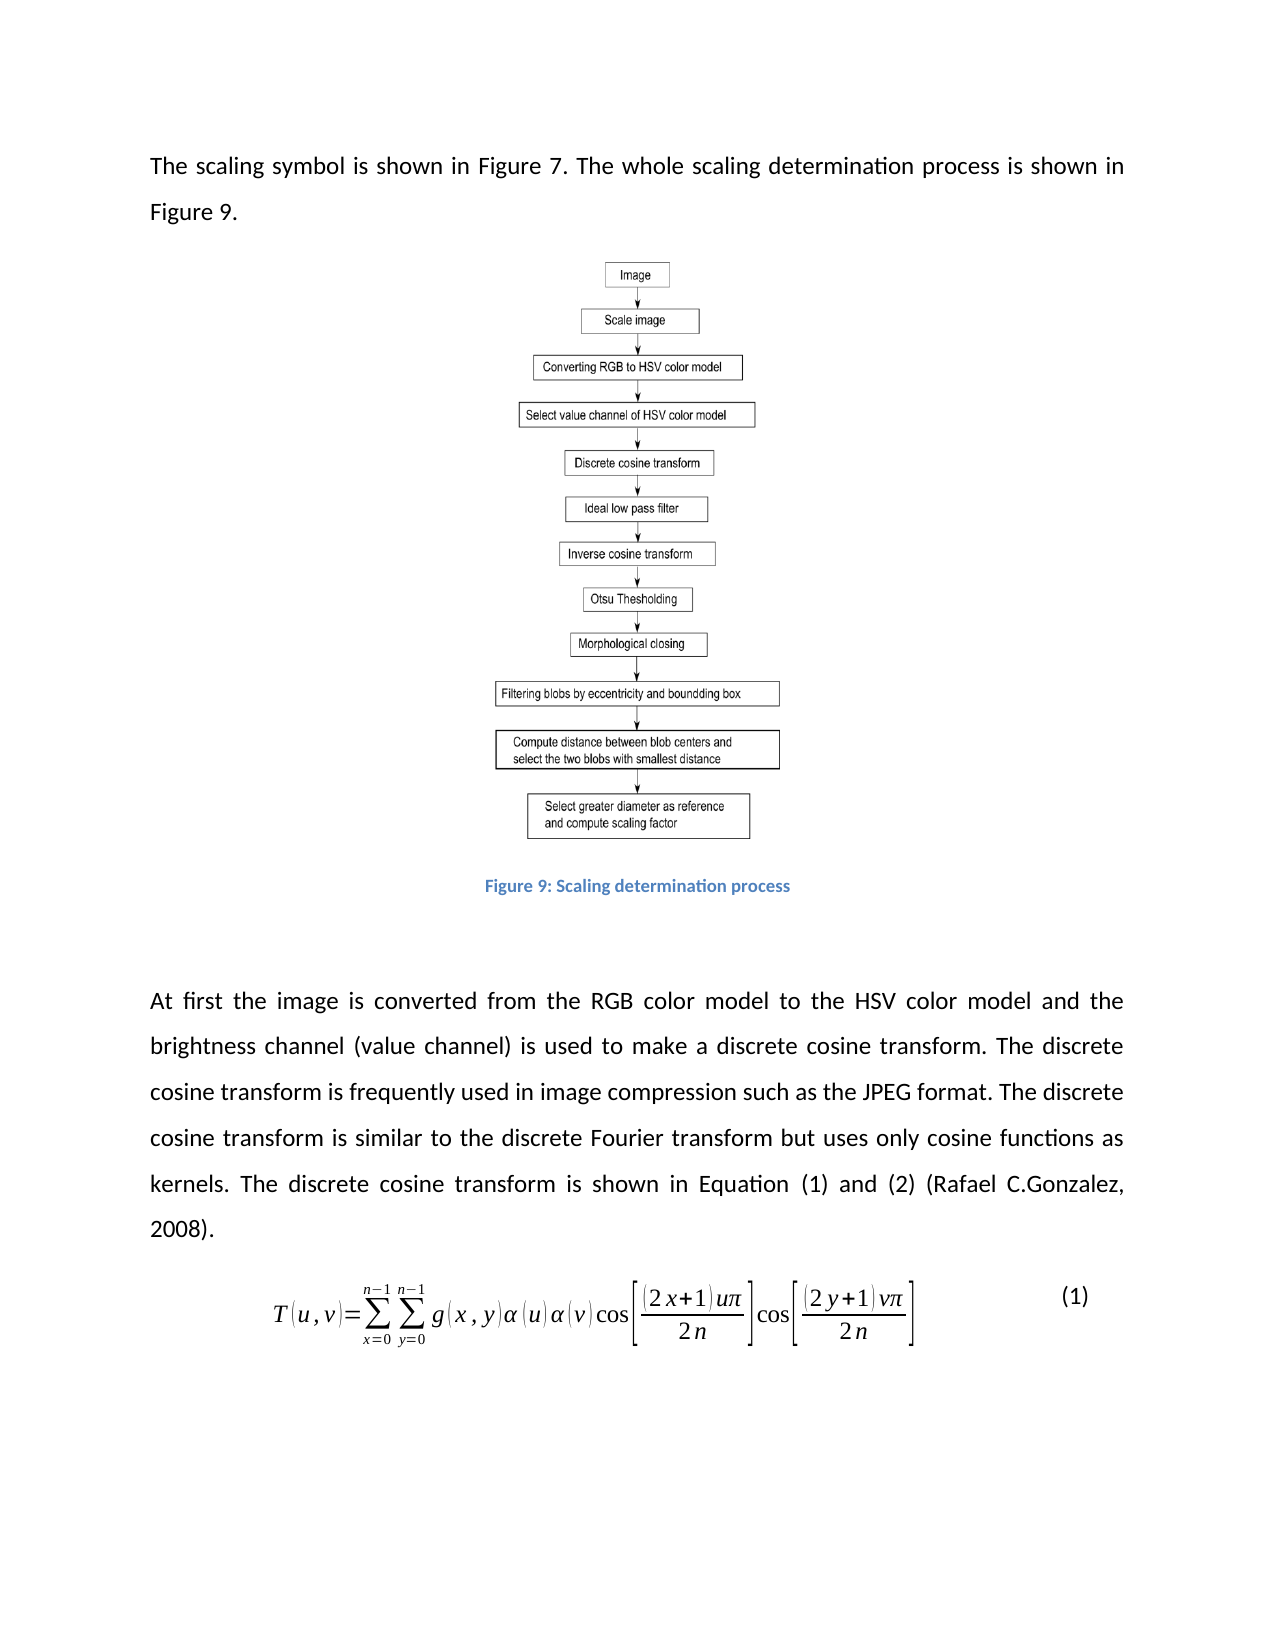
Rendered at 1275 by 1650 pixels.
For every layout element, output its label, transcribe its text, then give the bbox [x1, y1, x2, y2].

text At first the image is converted from the RGB color model to the HSV color model and the brightness channel (value channel) is used to make a discrete cosine transform. The discrete cosine transform is frequently used in image compression such as the JPEG format. The discrete cosine transform is similar to the discrete Fourier transform but uses only cosine functions as kernels. The discrete cosine transform is shown in Equation (1) and (2). [150, 985, 1125, 1244]
table_header [139, 1280, 1050, 1362]
picture [495, 262, 780, 839]
text The scaling symbol is shown in Figure 6. The whole scaling determination process is shown in Figure 8. [150, 150, 1125, 226]
